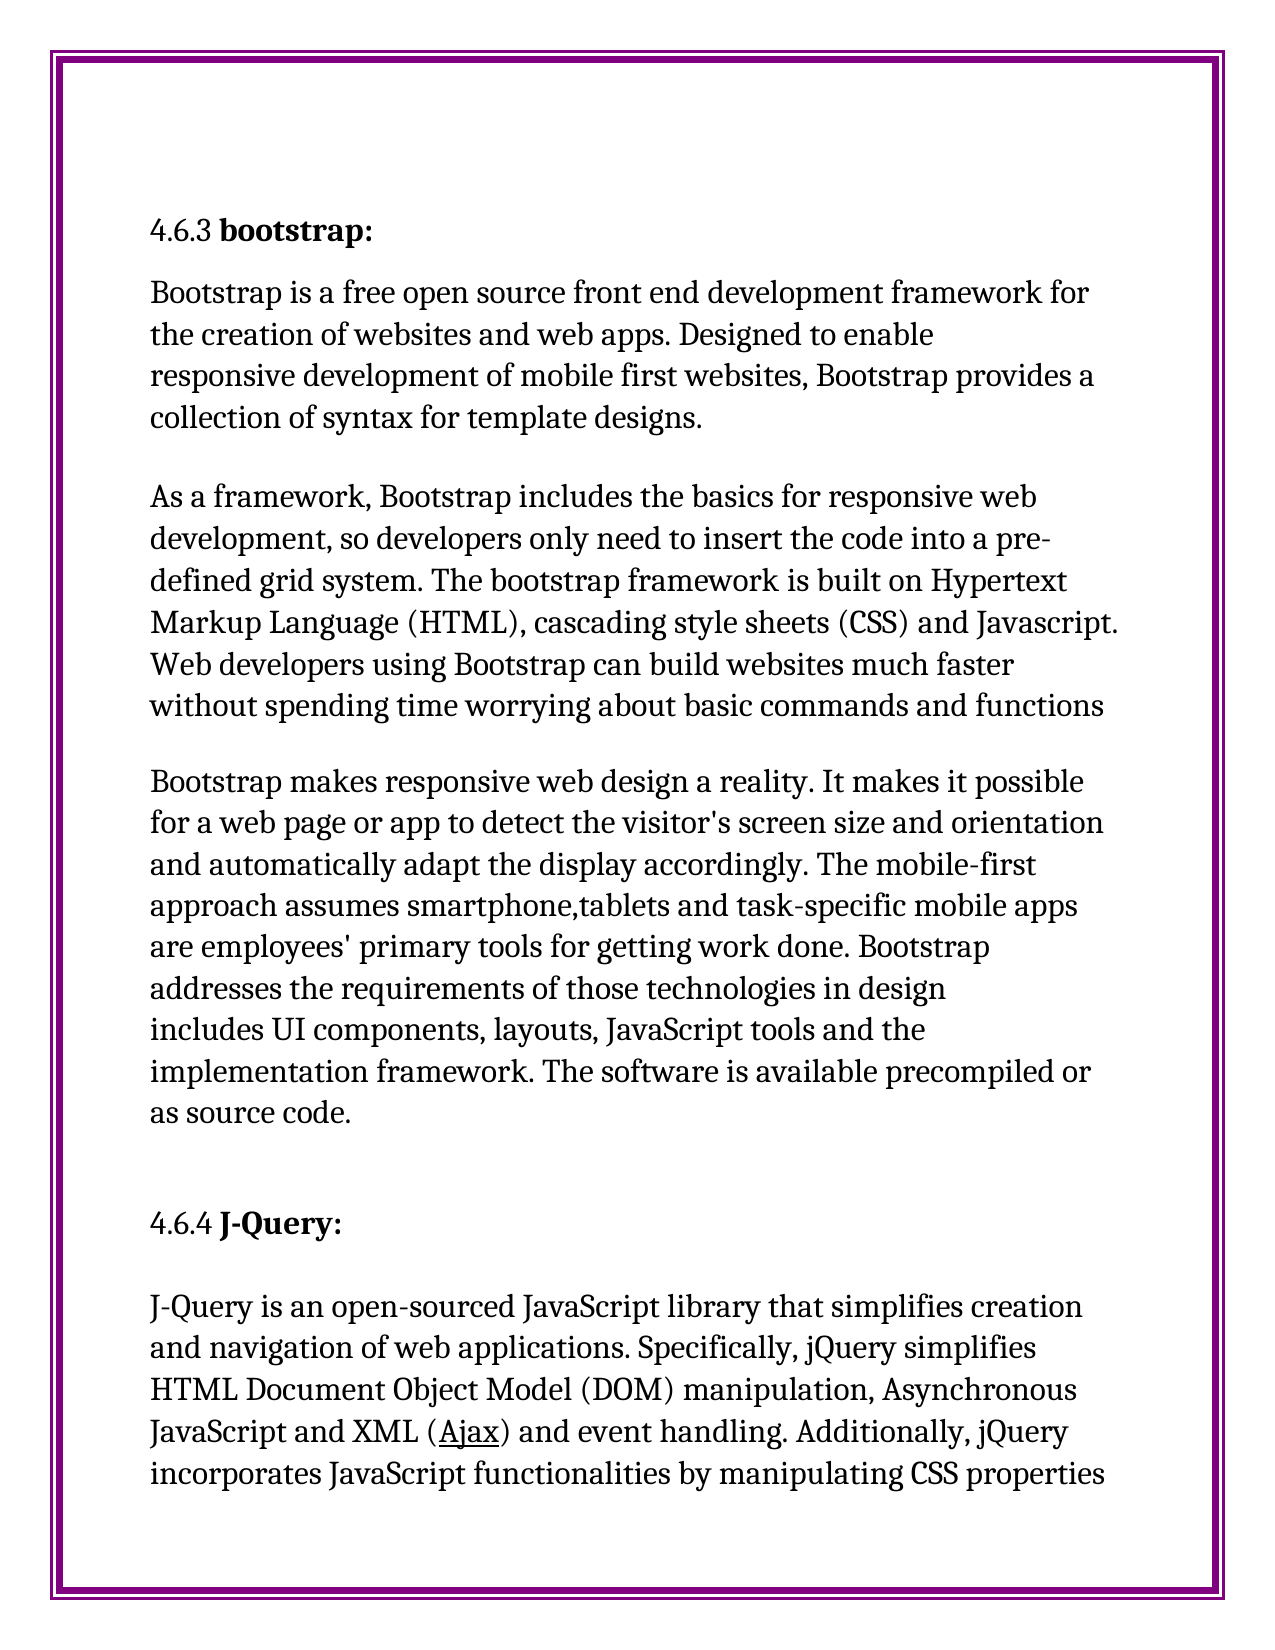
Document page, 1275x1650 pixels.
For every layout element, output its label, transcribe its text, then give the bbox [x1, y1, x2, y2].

text 4.6.4 J-Query: [150, 1205, 1125, 1243]
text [150, 1284, 1125, 1492]
text Bootstrap makes responsive web design a reality. It makes it possible for a web page or app to detect the visitor's screen size and orientation and automatically adapt the display accordingly. The mobile-first approach assumes smartphone,tablets and task-specific mobile apps are employees' primary tools for getting work done. Bootstrap addresses the requirements of those technologies in design includes UI components, layouts, JavaScript tools and the implementation framework. The software is available precompiled or as source code. [150, 762, 1125, 1132]
text As a framework, Bootstrap includes the basics for responsive web development, so developers only need to insert the code into a pre-defined grid system. The bootstrap framework is built on Hypertext Markup Language (HTML), cascading style sheets (CSS) and Javascript. Web developers using Bootstrap can build websites much faster without spending time worrying about basic commands and functions [150, 474, 1125, 725]
text 4.6.3 bootstrap: [150, 212, 1125, 250]
text Bootstrap is a free open source front end development framework for the creation of websites and web apps. Designed to enable responsive development of mobile first websites, Bootstrap provides a collection of syntax for template designs. [150, 270, 1125, 437]
